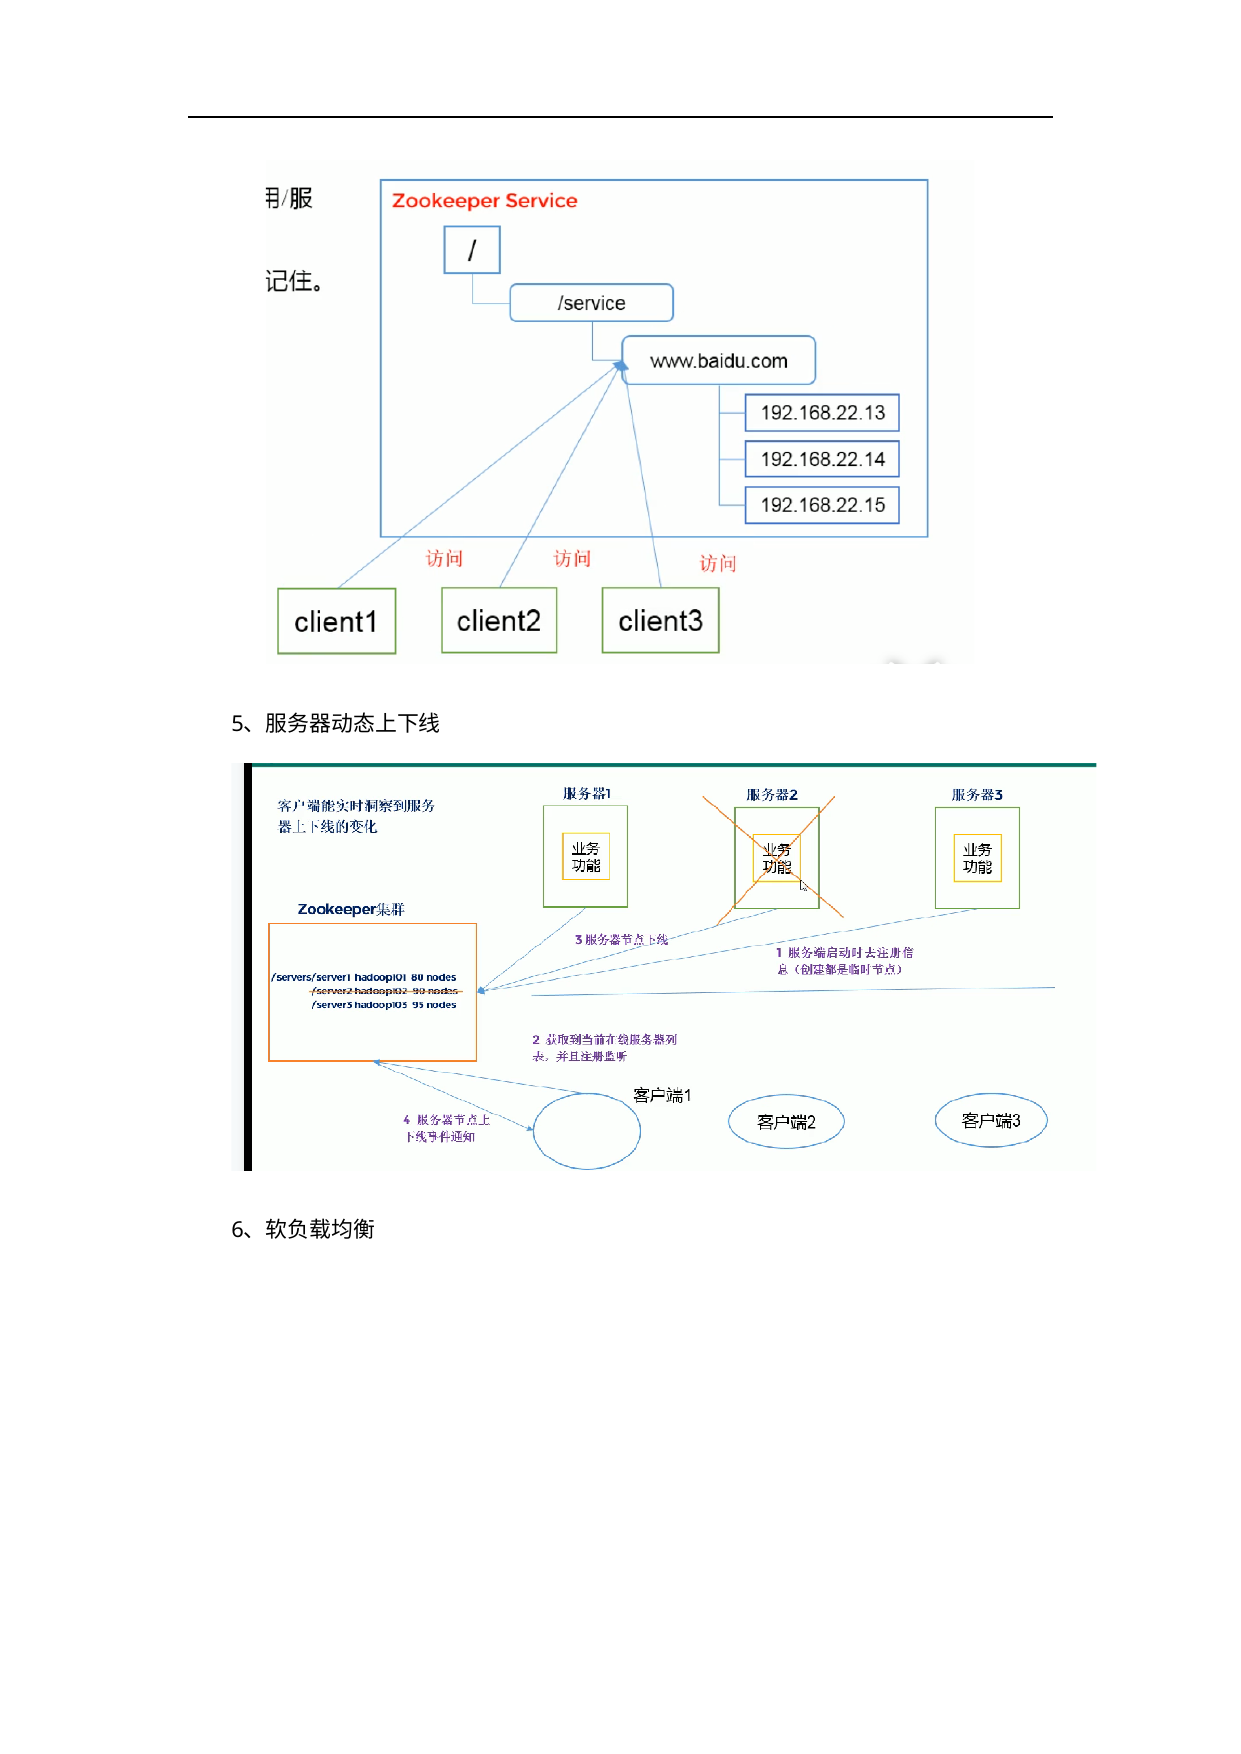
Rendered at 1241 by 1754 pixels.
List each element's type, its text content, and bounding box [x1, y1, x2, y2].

text 6、软负载均衡 [187, 1211, 1053, 1244]
picture [265, 160, 975, 664]
text 5、服务器动态上下线 [187, 706, 1053, 738]
picture [231, 763, 1097, 1171]
